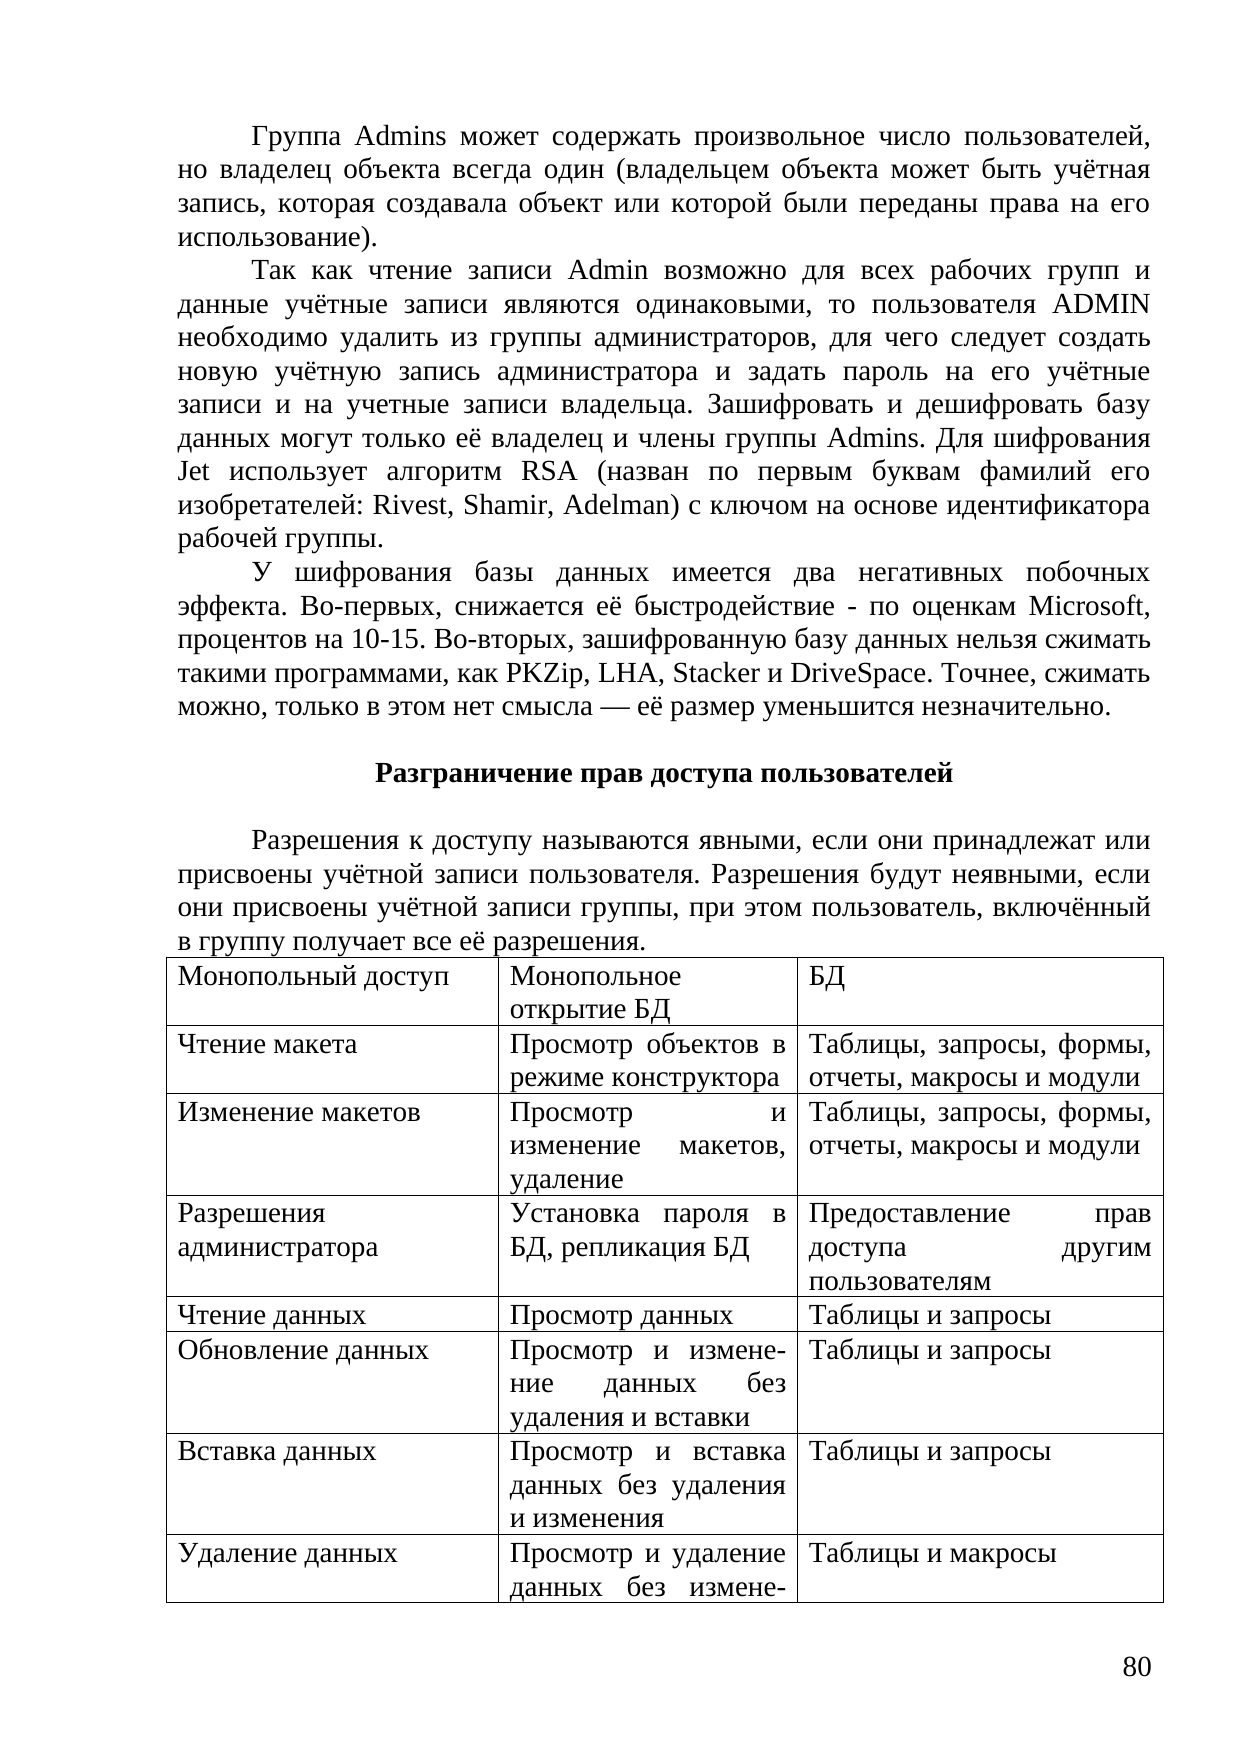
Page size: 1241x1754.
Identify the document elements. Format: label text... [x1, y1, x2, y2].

table_cell Вставка данных [167, 1434, 498, 1534]
text Разрешения к доступу называются явными, если они принадлежат или присвоены учётной записи пользователя. Разрешения будут неявными, если они присвоены учётной записи группы, при этом пользователь, включённый в группу получает все её разрешения. [177, 822, 1152, 957]
table_cell Просмотр и изменение макетов, удаление [499, 1094, 797, 1194]
text У шифрования базы данных имеется два негативных побочных эффекта. Во-первых, снижается её быстродействие - по оценкам Microsoft, процентов на 10-15. Во-вторых, зашифрованную базу данных нельзя сжимать такими программами, как PKZip, LHA, Stacker и DriveSpace. Точнее, сжимать можно, только в этом нет смысла — её размер уменьшится незначительно. [177, 554, 1152, 722]
table_header БД [798, 958, 1163, 1025]
table_cell Таблицы и запросы [798, 1297, 1163, 1331]
table_cell Таблицы, запросы, формы, отчеты, макросы и модули [798, 1026, 1163, 1093]
table_cell Таблицы и запросы [798, 1332, 1163, 1432]
table_header Монопольное открытие БД [499, 958, 797, 1025]
table_cell Разрешения администратора [167, 1196, 498, 1296]
table_cell Обновление данных [167, 1332, 498, 1432]
text Группа Аdmins может содержать произвольное число пользователей, но владелец объекта всегда один (владельцем объекта может быть учётная запись, которая создавала объект или которой были переданы права на его использование). [177, 118, 1152, 252]
table_header Монопольный доступ [167, 958, 498, 1025]
text Разграничение прав доступа пользователей [177, 755, 1152, 789]
text Так как чтение записи Аdmin возможно для всех рабочих групп и данные учётные записи являются одинаковыми, то пользователя АDМIN необходимо удалить из группы администраторов, для чего следует создать новую учётную запись администратора и задать пароль на его учётные записи и на учетные записи владельца. Зашифровать и дешифровать базу данных могут только её владелец и члены группы Admins. Для шифрования Jet использует алгоритм RSA (назван по первым буквам фамилий его изобретателей: Rivest, Shamir, Adelman) с ключом на основе идентификатора рабочей группы. [177, 252, 1152, 554]
table_cell Предоставление прав доступа другим пользователям [798, 1196, 1163, 1296]
table_cell Чтение макета [167, 1026, 498, 1093]
table_cell Просмотр и изменение данных без удаления и вставки [499, 1332, 797, 1432]
table_cell Просмотр объектов в режиме конструктора [499, 1026, 797, 1093]
table_cell Просмотр и вставка данных без удаления и изменения [499, 1434, 797, 1534]
table_cell Чтение данных [167, 1297, 498, 1331]
table_cell Таблицы и макросы [798, 1535, 1163, 1602]
table_cell Таблицы, запросы, формы, отчеты, макросы и модули [798, 1094, 1163, 1194]
table_cell Установка пароля в БД, репликация БД [499, 1196, 797, 1296]
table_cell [499, 1535, 797, 1602]
table_cell Таблицы и запросы [798, 1434, 1163, 1534]
table_cell Просмотр данных [499, 1297, 797, 1331]
table_cell Изменение макетов [167, 1094, 498, 1194]
table_cell Удаление данных [167, 1535, 498, 1602]
